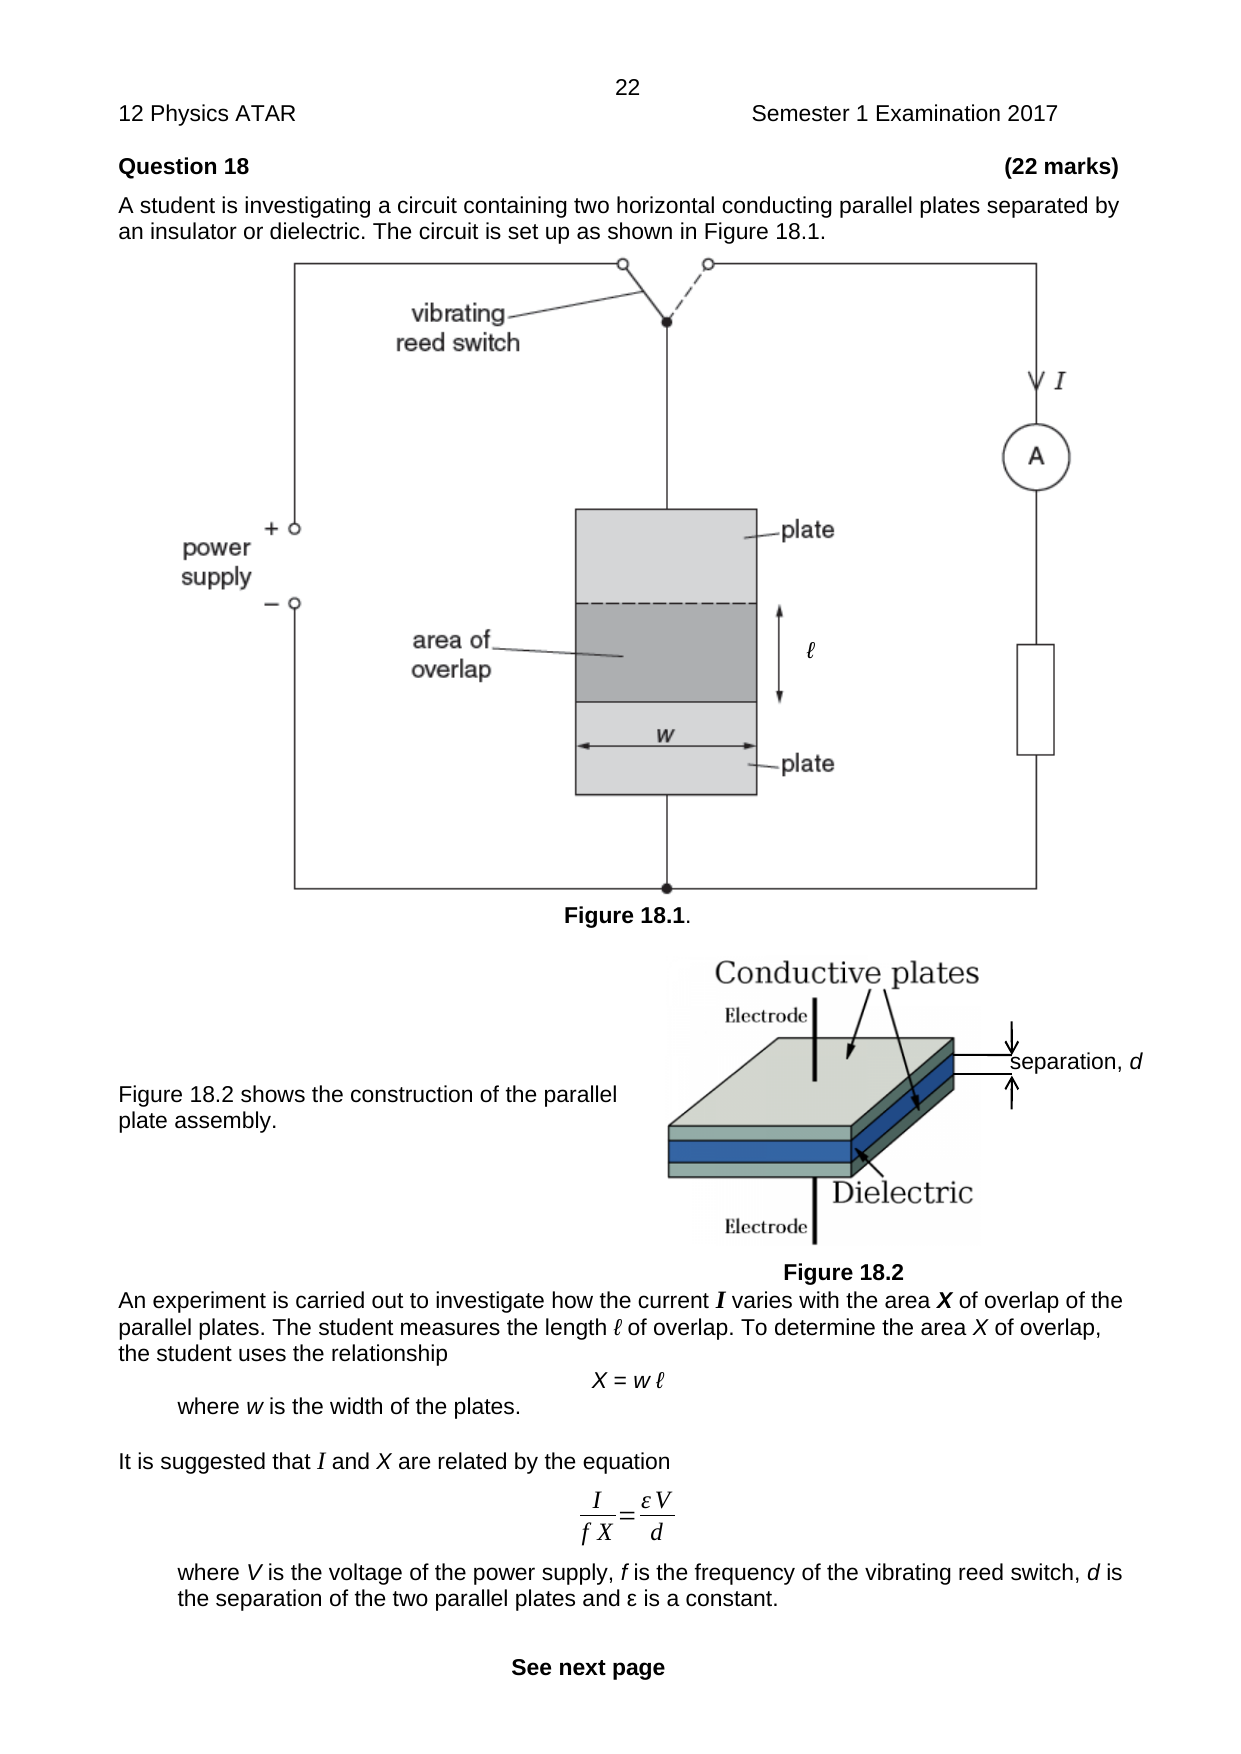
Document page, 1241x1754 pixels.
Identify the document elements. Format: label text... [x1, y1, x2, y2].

text An experiment is carried out to investigate how the current I varies with the area X of overlap of the parallel plates. The student measures the length ℓ of overlap. To determine the area X of overlap, the student uses the relationship [118, 1285, 1137, 1367]
text A student is investigating a circuit containing two horizontal conducting parallel plates separated by an insulator or dielectric. The circuit is set up as shown in Figure 18.1. [118, 192, 1137, 244]
table_header Figure 18.2 shows the construction of the parallel plate assembly. [107, 955, 654, 1285]
text where w is the width of the plates. [177, 1393, 1137, 1419]
table_header Figure 18.2 [654, 955, 1148, 1285]
list Figure 18.1. [118, 902, 1137, 929]
picture [664, 955, 984, 1247]
text It is suggested that I and X are related by the equation [118, 1446, 1137, 1474]
text where V is the voltage of the power supply, f is the frequency of the vibrating reed switch, d is the separation of the two parallel plates and ε is a constant. [177, 1558, 1137, 1611]
text Question 18 (22 marks) [118, 153, 1137, 179]
text X = w ℓ [118, 1367, 1137, 1393]
picture [176, 244, 1079, 903]
